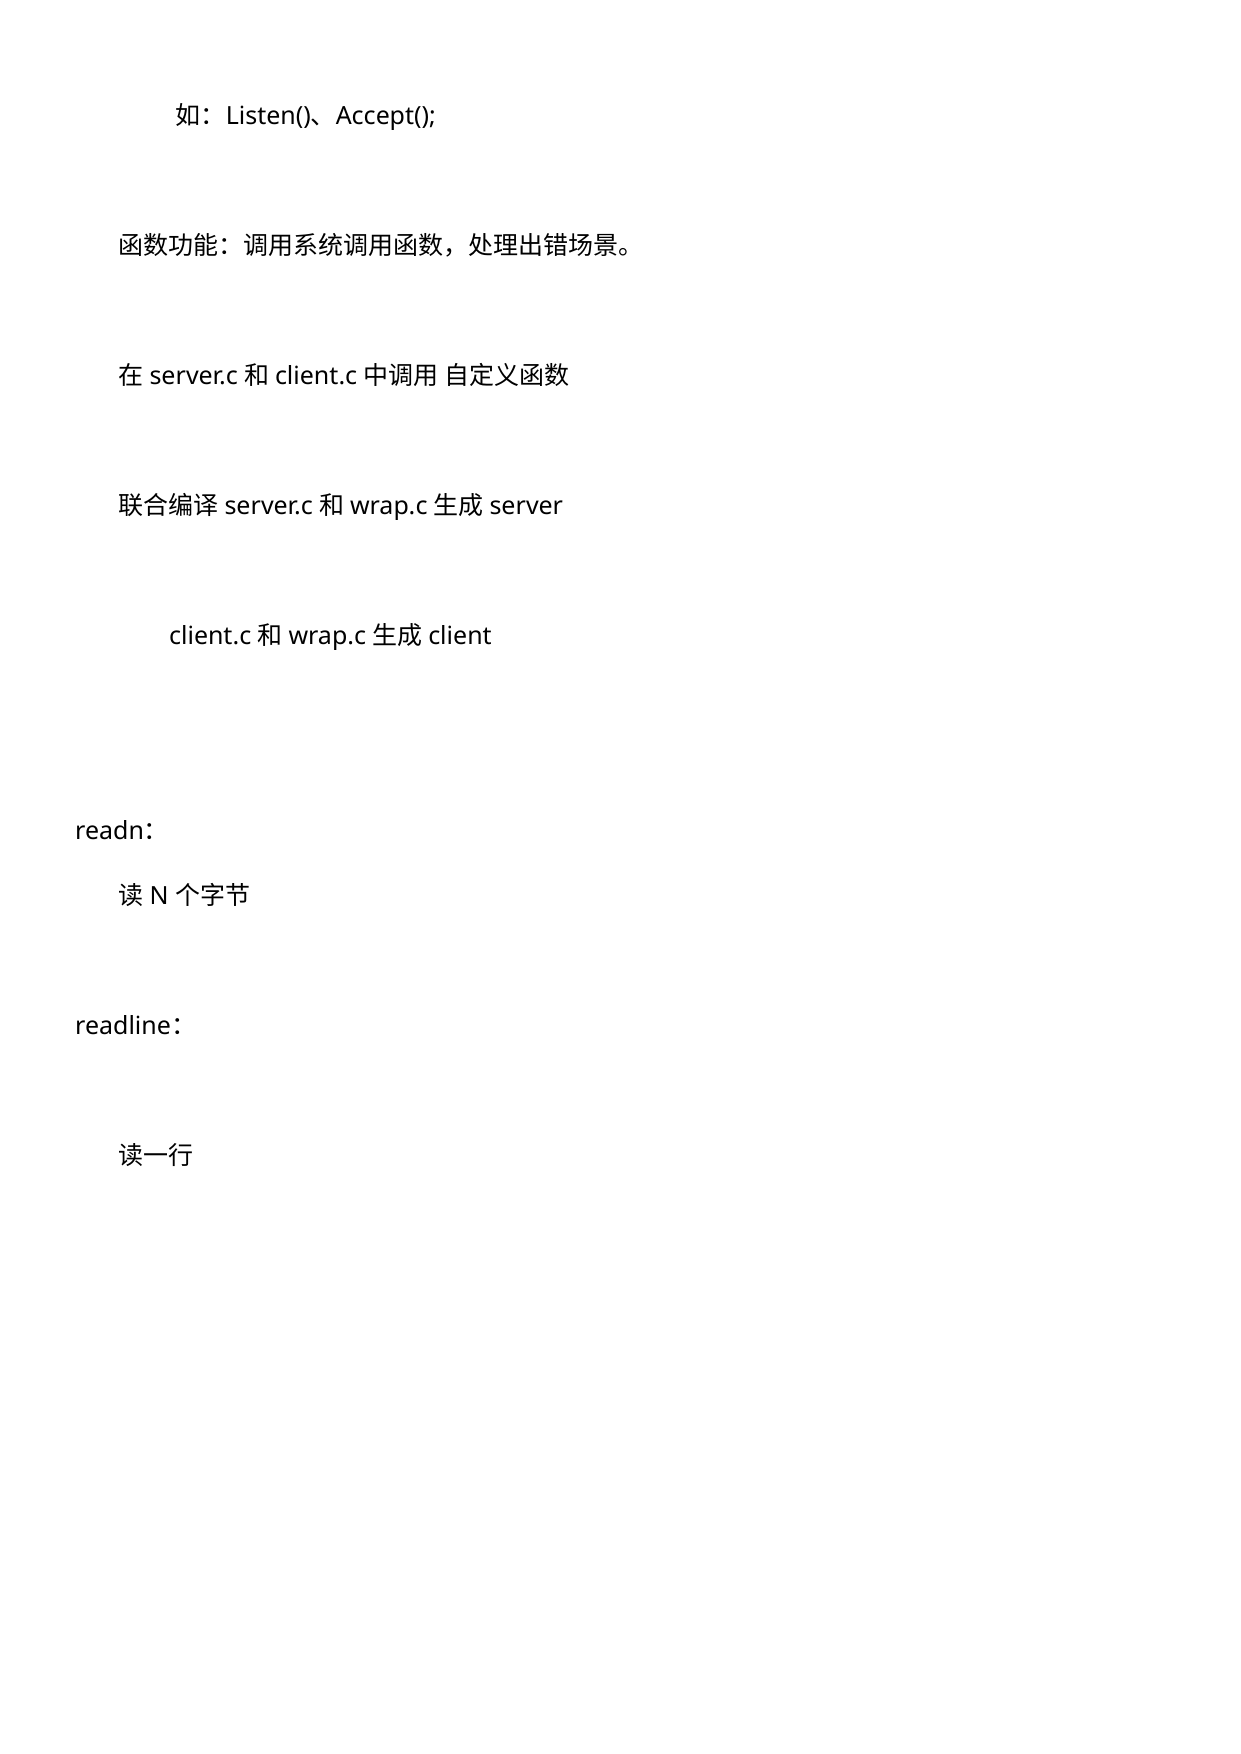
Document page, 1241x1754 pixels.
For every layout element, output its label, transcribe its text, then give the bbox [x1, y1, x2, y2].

text 读 N 个字节 [75, 861, 1165, 926]
text 在 server.c 和 client.c 中调用 自定义函数 [75, 341, 1165, 406]
text 函数功能：调用系统调用函数，处理出错场景。 [75, 211, 1165, 276]
text readn： [75, 796, 1165, 861]
text 如：Listen()、Accept(); [75, 81, 1165, 146]
text readline： [75, 991, 1165, 1056]
text 联合编译 server.c 和 wrap.c 生成 server [75, 471, 1165, 536]
text 读一行 [75, 1121, 1165, 1186]
text client.c 和 wrap.c 生成 client [75, 601, 1165, 666]
